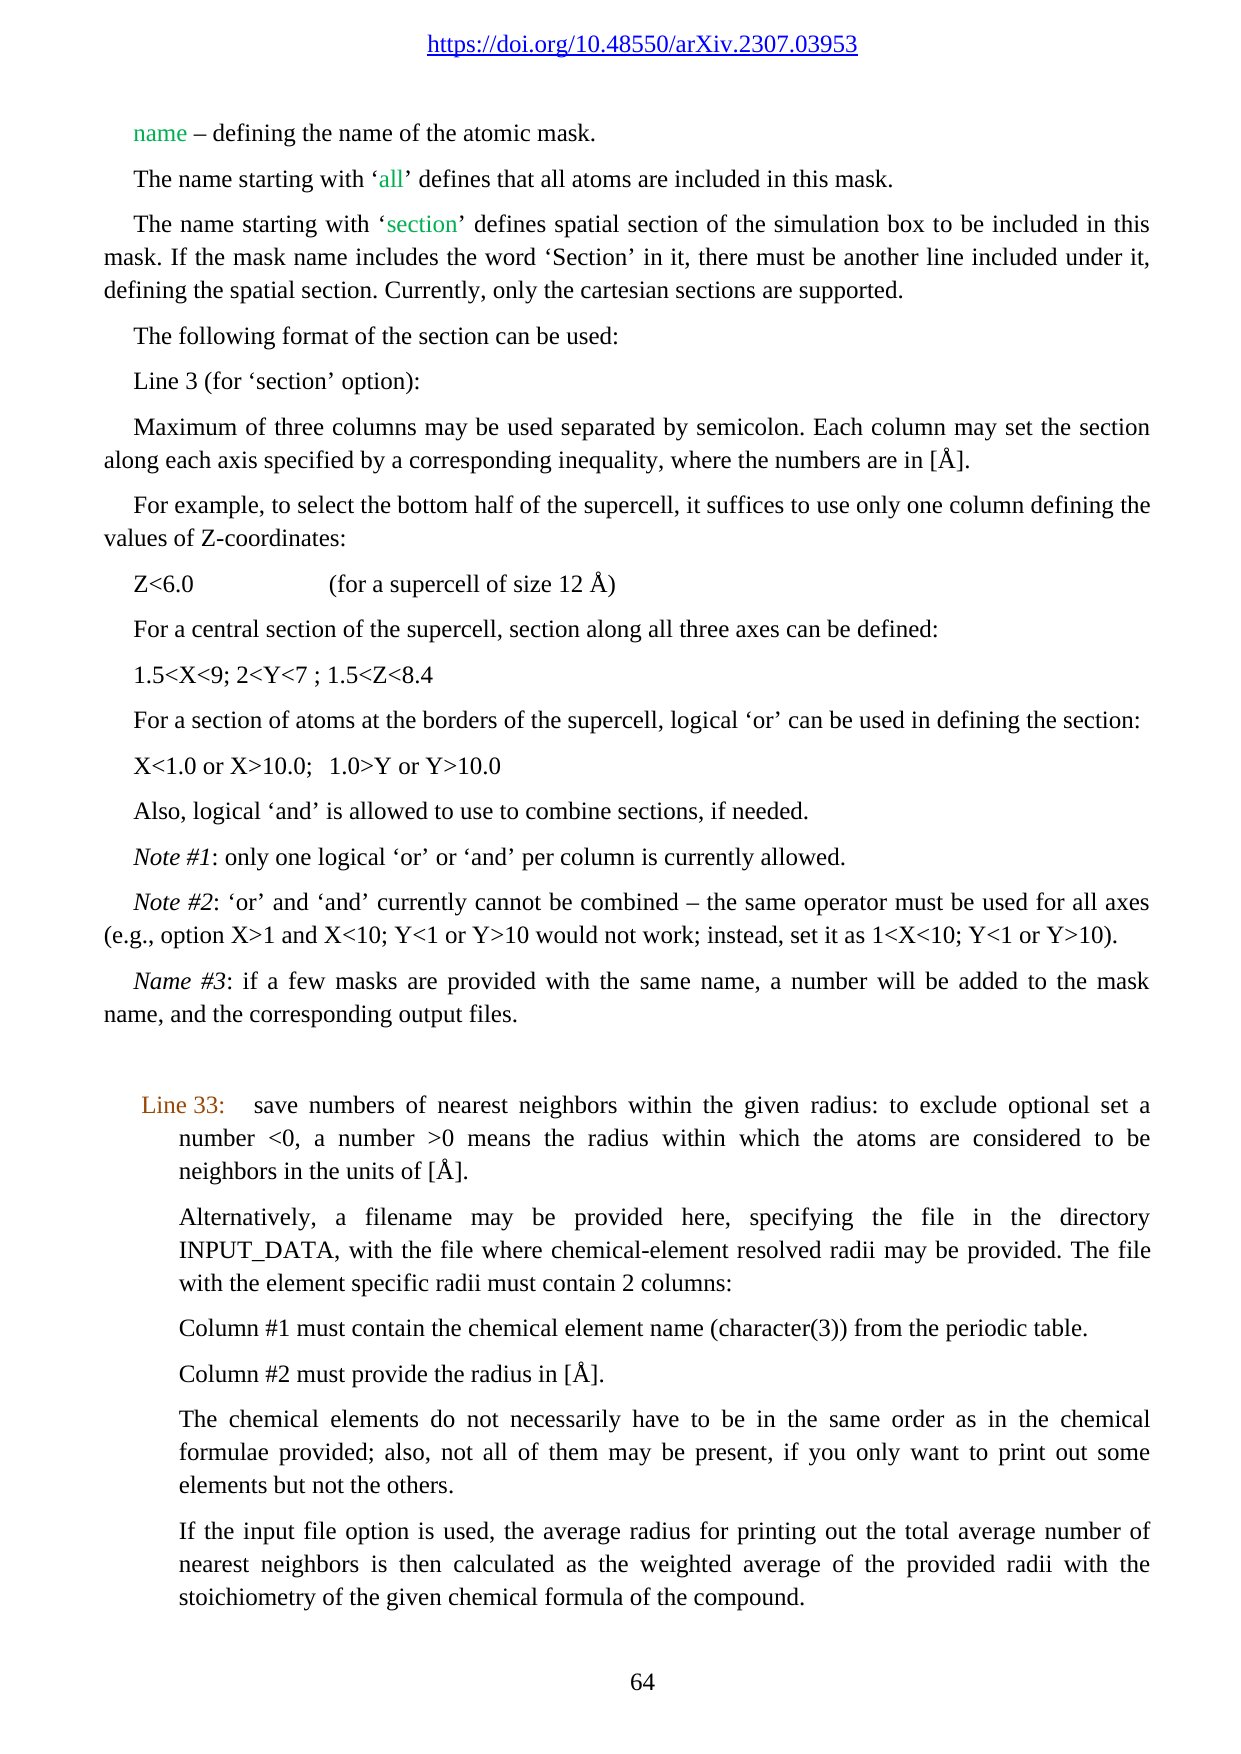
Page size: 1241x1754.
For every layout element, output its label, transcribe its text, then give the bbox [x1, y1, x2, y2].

text For a section of atoms at the borders of the supercell, logical ‘or’ can be used in defining the section: [103, 705, 1152, 734]
text Note #2: ‘or’ and ‘and’ currently cannot be combined – the same operator must be used for all axes (e.g., option X>1 and X<10; Y<1 or Y>10 would not work; instead, set it as 1<X<10; Y<1 or Y>10). [103, 887, 1152, 949]
text For example, to select the bottom half of the supercell, it suffices to use only one column defining the values of Z-coordinates: [103, 490, 1152, 552]
text Column #2 must provide the radius in [Å]. [178, 1359, 1152, 1387]
text Also, logical ‘and’ is allowed to use to combine sections, if needed. [103, 796, 1152, 825]
text The name starting with ‘section’ defines spatial section of the simulation box to be included in this mask. If the mask name includes the word ‘Section’ in it, there must be another line included under it, defining the spatial section. Currently, only the cartesian sections are supported. [103, 209, 1152, 304]
text Maximum of three columns may be used separated by semicolon. Each column may set the section along each axis specified by a corresponding inequality, where the numbers are in [Å]. [103, 412, 1152, 473]
text 1.5<X<9; 2<Y<7 ; 1.5<Z<8.4 [103, 660, 1152, 689]
text name – defining the name of the atomic mask. [103, 118, 1152, 147]
text Note #1: only one logical ‘or’ or ‘and’ per column is currently allowed. [103, 842, 1152, 871]
text For a central section of the supercell, section along all three axes can be defined: [103, 614, 1152, 643]
text Column #1 must contain the chemical element name (character(3)) from the periodic table. [178, 1313, 1152, 1342]
text The chemical elements do not necessarily have to be in the same order as in the chemical formulae provided; also, not all of them may be present, if you only want to print out some elements but not the others. [178, 1404, 1152, 1499]
text The following format of the section can be used: [103, 321, 1152, 349]
text Alternatively, a filename may be provided here, specifying the file in the directory INPUT_DATA, with the file where chemical-element resolved radii may be provided. The file with the element specific radii must contain 2 columns: [178, 1202, 1152, 1296]
text X<1.0 or X>10.0; 1.0>Y or Y>10.0 [103, 751, 1152, 780]
text Z<6.0 (for a supercell of size 12 Å) [103, 569, 1152, 598]
text Line 3 (for ‘section’ option): [103, 366, 1152, 395]
list save numbers of nearest neighbors within the given radius: to exclude optional set a number <0, a number >0 means the radius within which the atoms are considered to be neighbors in the units of [Å]. [141, 1090, 1152, 1185]
text If the input file option is used, the average radius for printing out the total average number of nearest neighbors is then calculated as the weighted average of the provided radii with the stoichiometry of the given chemical formula of the compound. [178, 1516, 1152, 1611]
text Name #3: if a few masks are provided with the same name, a number will be added to the mask name, and the corresponding output files. [103, 966, 1152, 1028]
text The name starting with ‘all’ defines that all atoms are included in this mask. [103, 164, 1152, 192]
